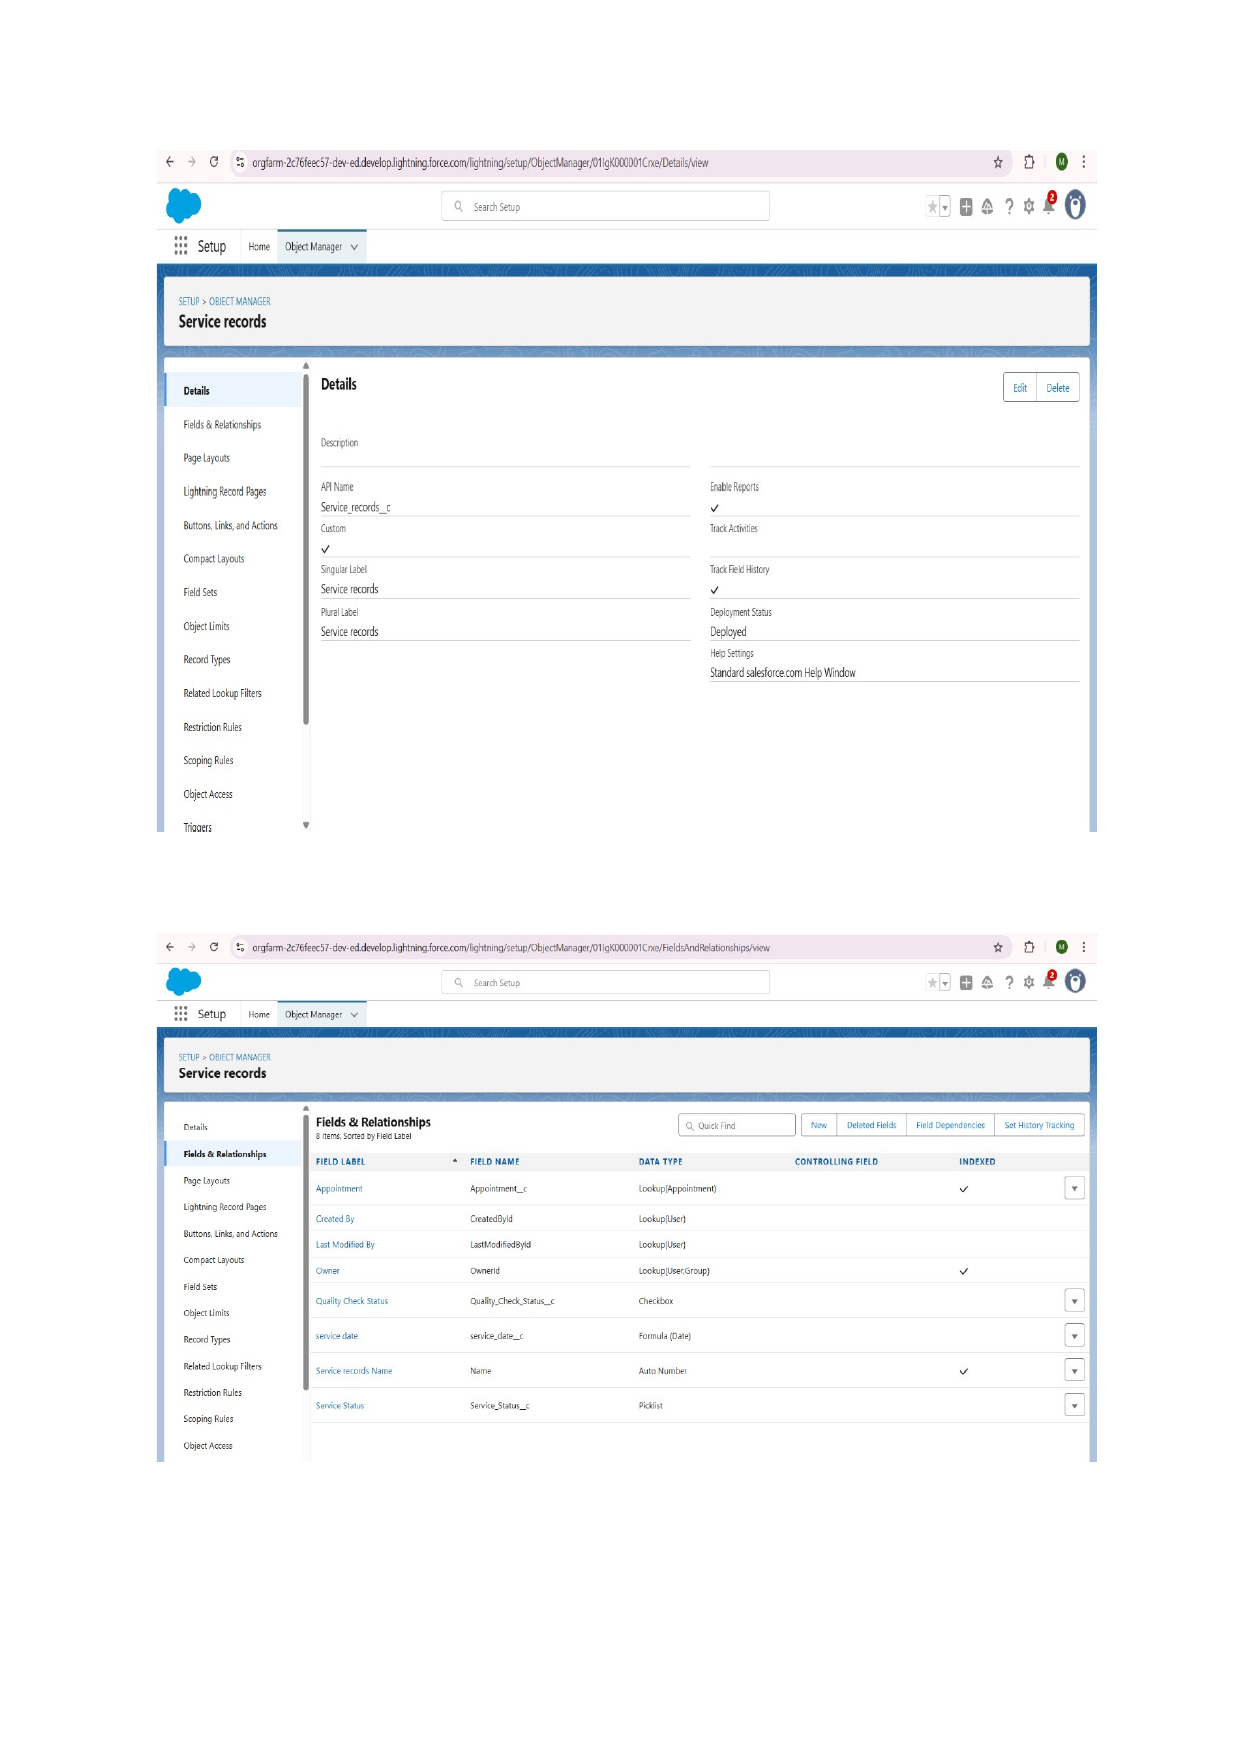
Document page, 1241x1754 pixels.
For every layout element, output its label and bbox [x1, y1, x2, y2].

picture [156, 150, 1097, 832]
picture [156, 933, 1097, 1462]
